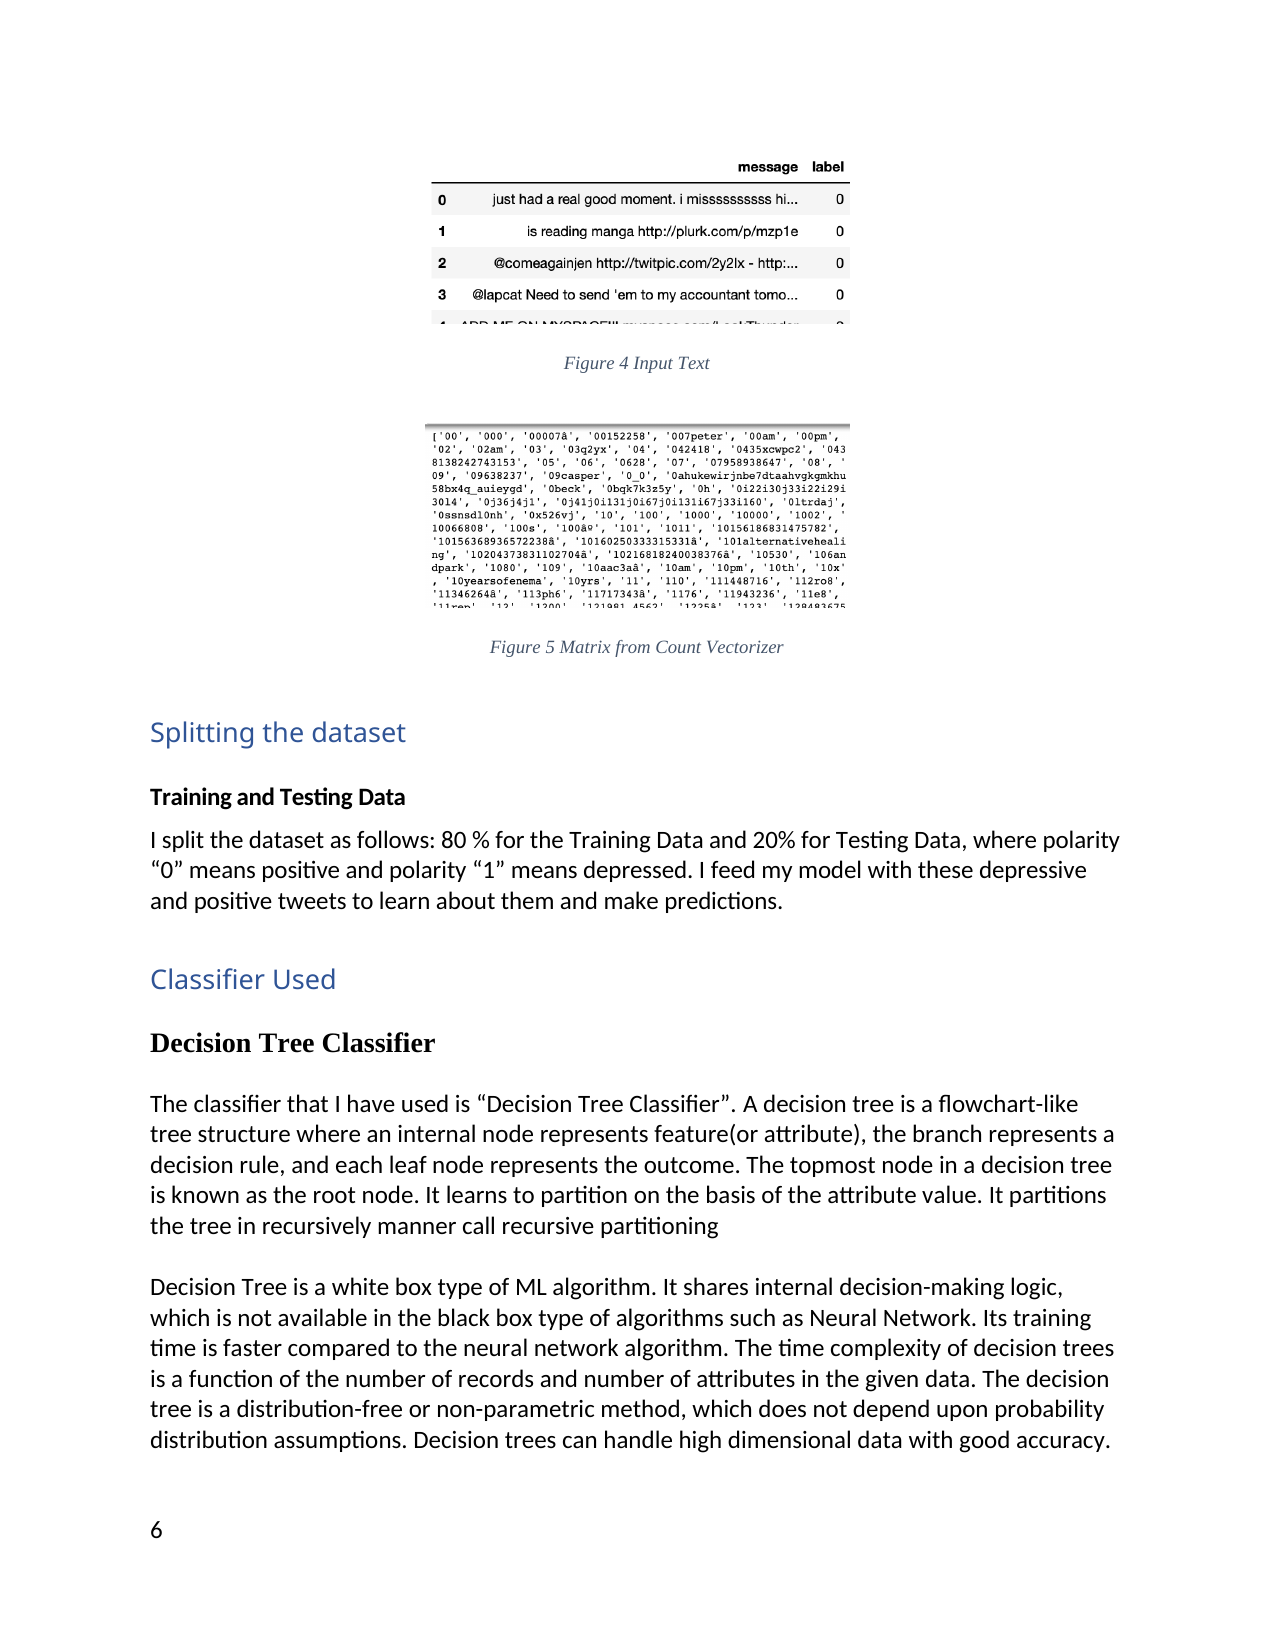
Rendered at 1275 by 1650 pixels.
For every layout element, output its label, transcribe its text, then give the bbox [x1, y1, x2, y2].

text The classifier that I have used is “Decision Tree Classifier”. A decision tree is a flowchart-like tree structure where an internal node represents feature(or attribute), the branch represents a decision rule, and each leaf node represents the outcome. The topmost node in a decision tree is known as the root node. It learns to partition on the basis of the attribute value. It partitions the tree in recursively manner call recursive partitioning [719, 1088, 1125, 1241]
subtitle Classifier Used [150, 961, 1125, 997]
picture [425, 423, 850, 608]
subtitle Decision Tree Classifier [150, 1027, 1125, 1059]
text Training and Testing Data [150, 781, 1125, 811]
subtitle Splitting the dataset [150, 713, 1125, 750]
picture [425, 150, 850, 324]
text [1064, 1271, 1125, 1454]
text I split the dataset as follows: 80 % for the Training Data and 20% for Testing Data, where polarity “0” means positive and polarity “1” means depressed. I feed my model with these depressive and positive tweets to learn about them and make predictions. [150, 824, 1125, 915]
